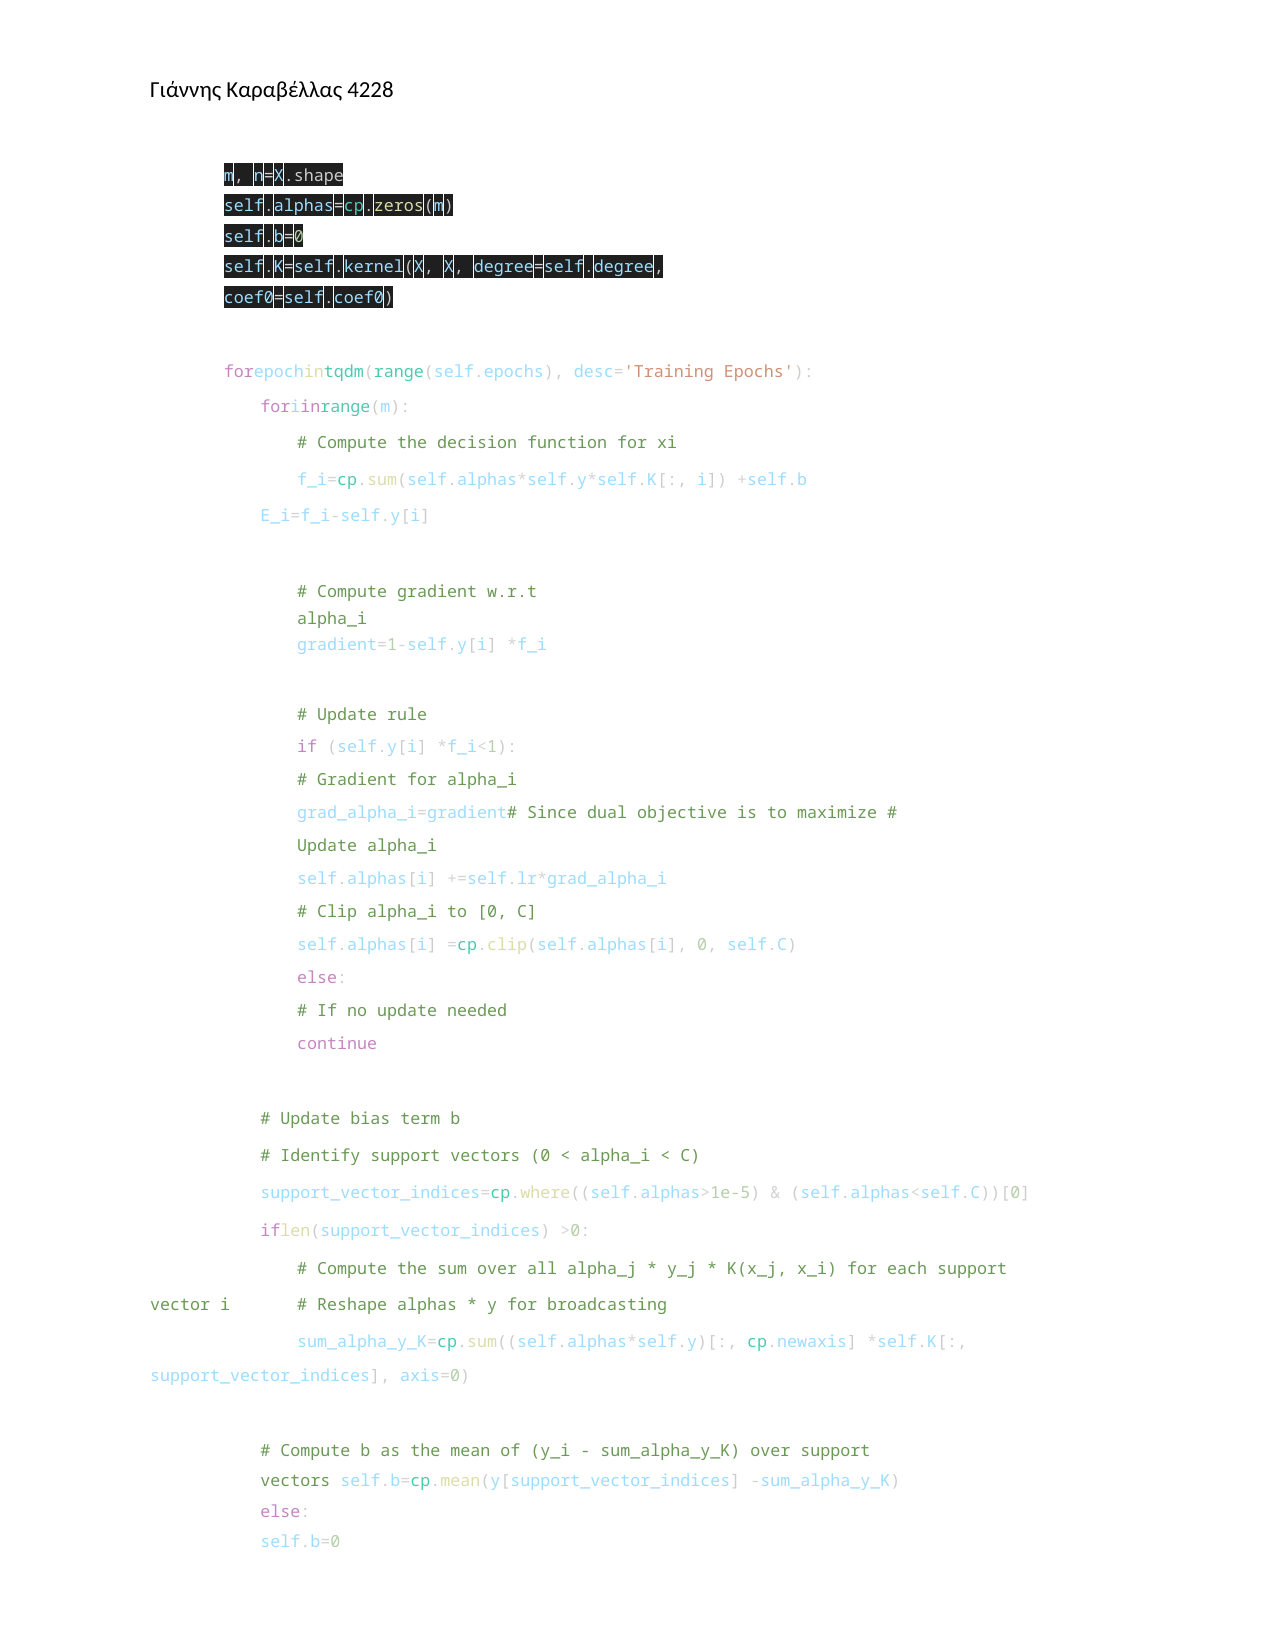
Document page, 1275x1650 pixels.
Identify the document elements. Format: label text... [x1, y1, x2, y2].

text forepochintqdm(range(self.epochs), desc='Training Epochs'): foriinrange(m): # Compute the decision function for xi f_i=cp.sum(self.alphas*self.y*self.K[:, i]) +self.b E_i=f_i-self.y[i] [223, 359, 832, 527]
text m, n=X.shape self.alphas=cp.zeros(m) self.b=0 self.K=self.kernel(X, X, degree=self.degree, coef0=self.coef0) [223, 163, 832, 308]
text # Update rule if (self.y[i] *f_i<1): # Gradient for alpha_i grad_alpha_i=gradient# Since dual objective is to maximize # Update alpha_i self.alphas[i] +=self.lr*grad_alpha_i # Clip alpha_i to [0, C] self.alphas[i] =cp.clip(self.alphas[i], 0, self.C) else: # If no update needed continue [297, 702, 907, 1054]
text # Compute b as the mean of (y_i - sum_alpha_y_K) over support vectors self.b=cp.mean(y[support_vector_indices] -sum_alpha_y_K) else: self.b=0 [260, 1438, 937, 1553]
text # Compute gradient w.r.t alpha_i gradient=1-self.y[i] *f_i [297, 580, 592, 656]
text # Update bias term b # Identify support vectors (0 < alpha_i < C) support_vector_indices=cp.where((self.alphas>1e-5) & (self.alphas<self.C))[0] iflen(support_vector_indices) >0: # Compute the sum over all alpha_j * y_j * K(x_j, x_i) for each support vector i # Reshape alphas * y for broadcasting sum_alpha_y_K=cp.sum((self.alphas*self.y)[:, cp.newaxis] *self.K[:, support_vector_indices], axis=0) [150, 1107, 1042, 1386]
text Γιάννης Καραβέλλας 4228 [150, 79, 1132, 102]
